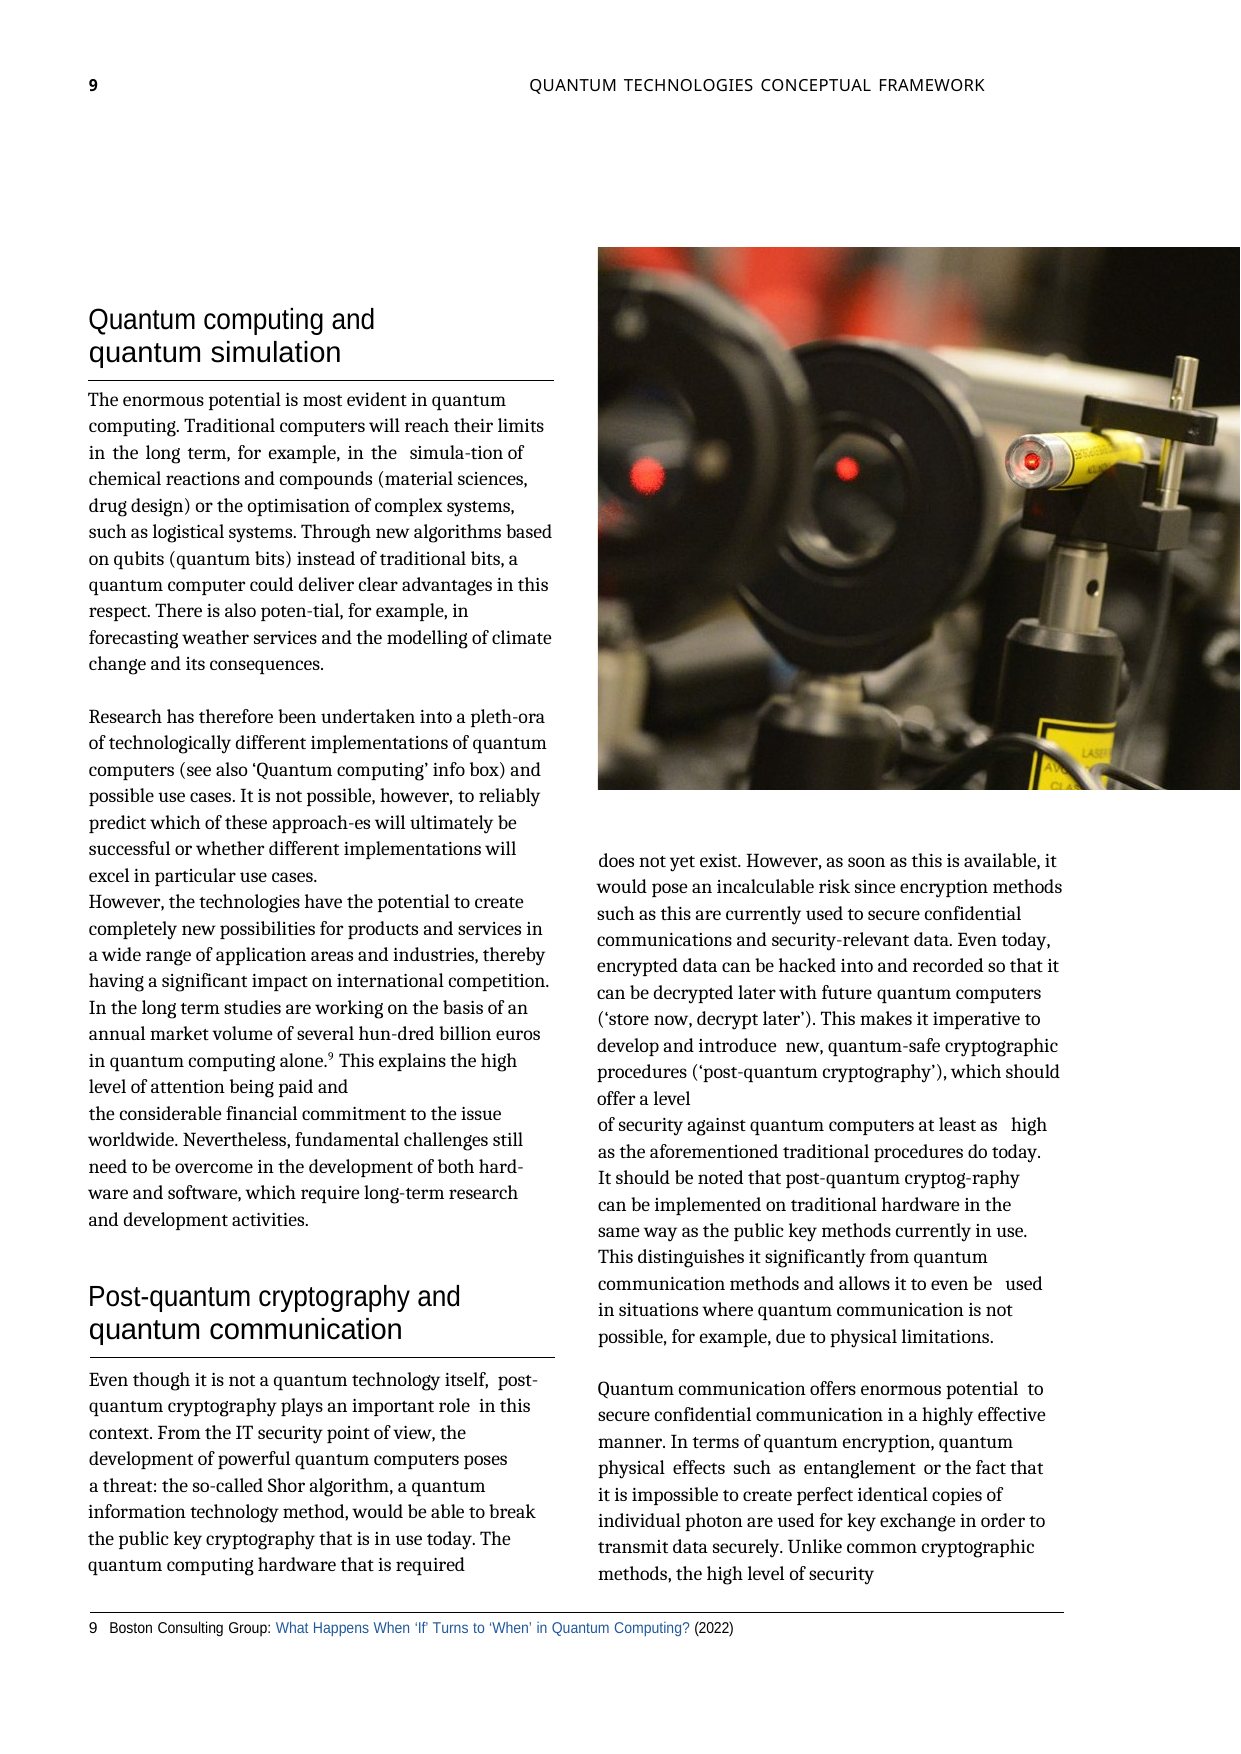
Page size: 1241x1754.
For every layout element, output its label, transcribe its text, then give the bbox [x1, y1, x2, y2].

text Quantum communication offers enormous potential to secure confidential communication in a highly effective manner. In terms of quantum encryption, quantum physical effects such as entanglement or the fact that it is impossible to create perfect identical copies of individual photon are used for key exchange in order to transmit data securely. Unlike common cryptographic methods, the high level of security [598, 1377, 1055, 1585]
text of security against quantum computers at least as high as the aforementioned traditional procedures do today. It should be noted that post-quantum cryptog-raphy can be implemented on traditional hardware in the same way as the public key methods currently in use. This distinguishes it significantly from quantum communication methods and allows it to even be used in situations where quantum communication is not possible, for example, due to physical limitations. [598, 1114, 1053, 1348]
text However, the technologies have the potential to create completely new possibilities for products and services in a wide range of application areas and industries, thereby having a significant impact on international competition. In the long term studies are working on the basis of an annual market volume of several hun-dred billion euros in quantum computing alone.9 This explains the high level of attention being paid and [88, 891, 552, 1099]
list Boston Consulting Group: What Happens When ‘If’ Turns to ‘When’ in Quantum Computing? (2022) [89, 1619, 1240, 1637]
subtitle Quantum computing and quantum simulation [88, 302, 487, 369]
picture [597, 247, 1240, 790]
text Research has therefore been undertaken into a pleth-ora of technologically different implementations of quantum computers (see also ‘Quantum computing’ info box) and possible use cases. It is not possible, however, to reliably predict which of these approach-es will ultimately be successful or whether different implementations will excel in particular use cases. [88, 706, 552, 887]
text does not yet exist. However, as soon as this is available, it would pose an incalculable risk since encryption methods such as this are currently used to secure confidential communications and security-relevant data. Even today, encrypted data can be hacked into and recorded so that it can be decrypted later with future quantum computers (‘store now, decrypt later’). This makes it imperative to develop and introduce new, quantum-safe cryptographic procedures (‘post-quantum cryptography’), which should offer a level [597, 849, 1063, 1110]
subtitle Post-quantum cryptography and quantum communication [88, 1279, 552, 1346]
text The enormous potential is most evident in quantum computing. Traditional computers will reach their limits in the long term, for example, in the simula-tion of chemical reactions and compounds (material sciences, drug design) or the optimisation of complex systems, such as logistical systems. Through new algorithms based on qubits (quantum bits) instead of traditional bits, a quantum computer could deliver clear advantages in this respect. There is also poten-tial, for example, in forecasting weather services and the modelling of climate change and its consequences. [88, 388, 554, 676]
text Even though it is not a quantum technology itself, post-quantum cryptography plays an important role in this context. From the IT security point of view, the development of powerful quantum computers poses [88, 1368, 550, 1471]
text the considerable financial commitment to the issue worldwide. Nevertheless, fundamental challenges still need to be overcome in the development of both hard-ware and software, which require long-term research and development activities. [88, 1102, 552, 1231]
text a threat: the so-called Shor algorithm, a quantum information technology method, would be able to break the public key cryptography that is in use today. The quantum computing hardware that is required [88, 1474, 550, 1577]
